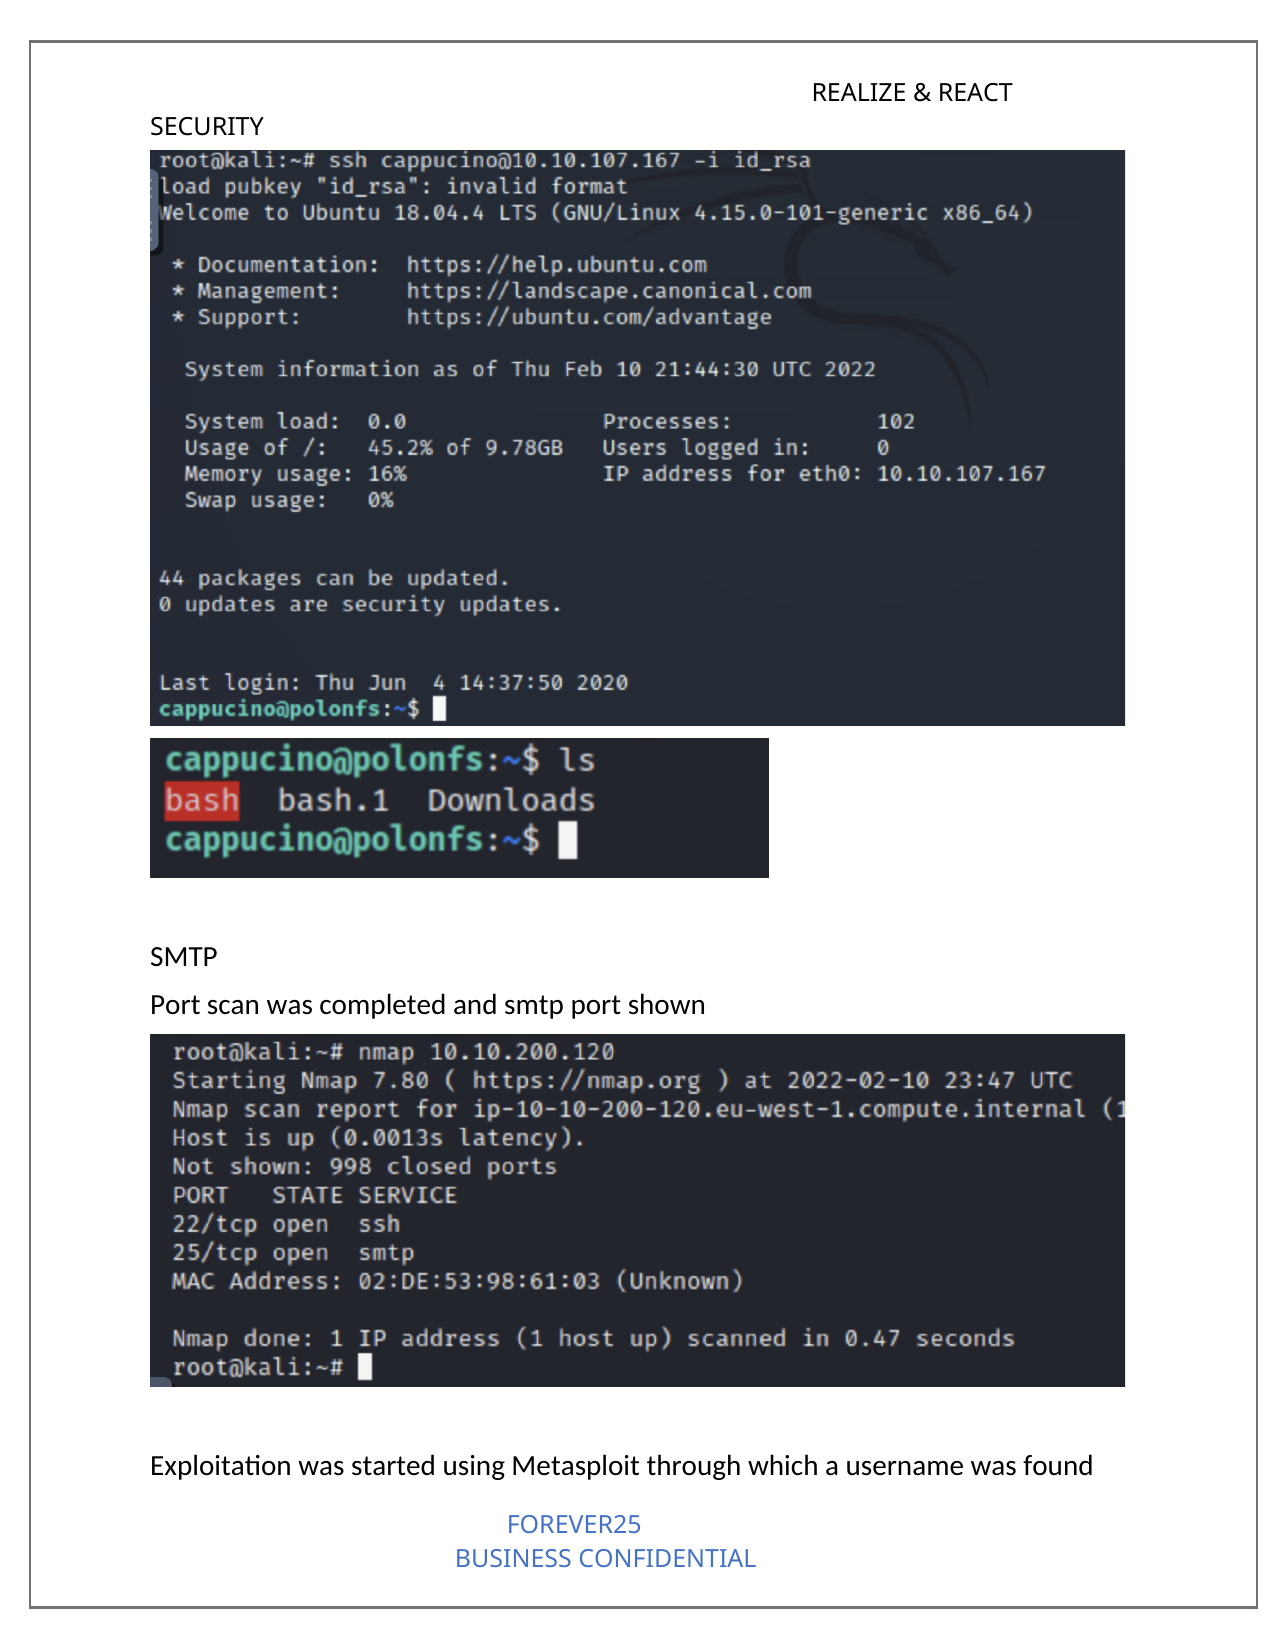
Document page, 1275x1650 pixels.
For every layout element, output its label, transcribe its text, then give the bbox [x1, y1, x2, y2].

picture [150, 150, 1125, 726]
picture [150, 1034, 1125, 1387]
text SMTP [150, 938, 1125, 974]
text Exploitation was started using Metasploit through which a username was found [150, 1447, 1125, 1482]
picture [150, 738, 769, 878]
text Port scan was completed and smtp port shown [150, 986, 1125, 1022]
